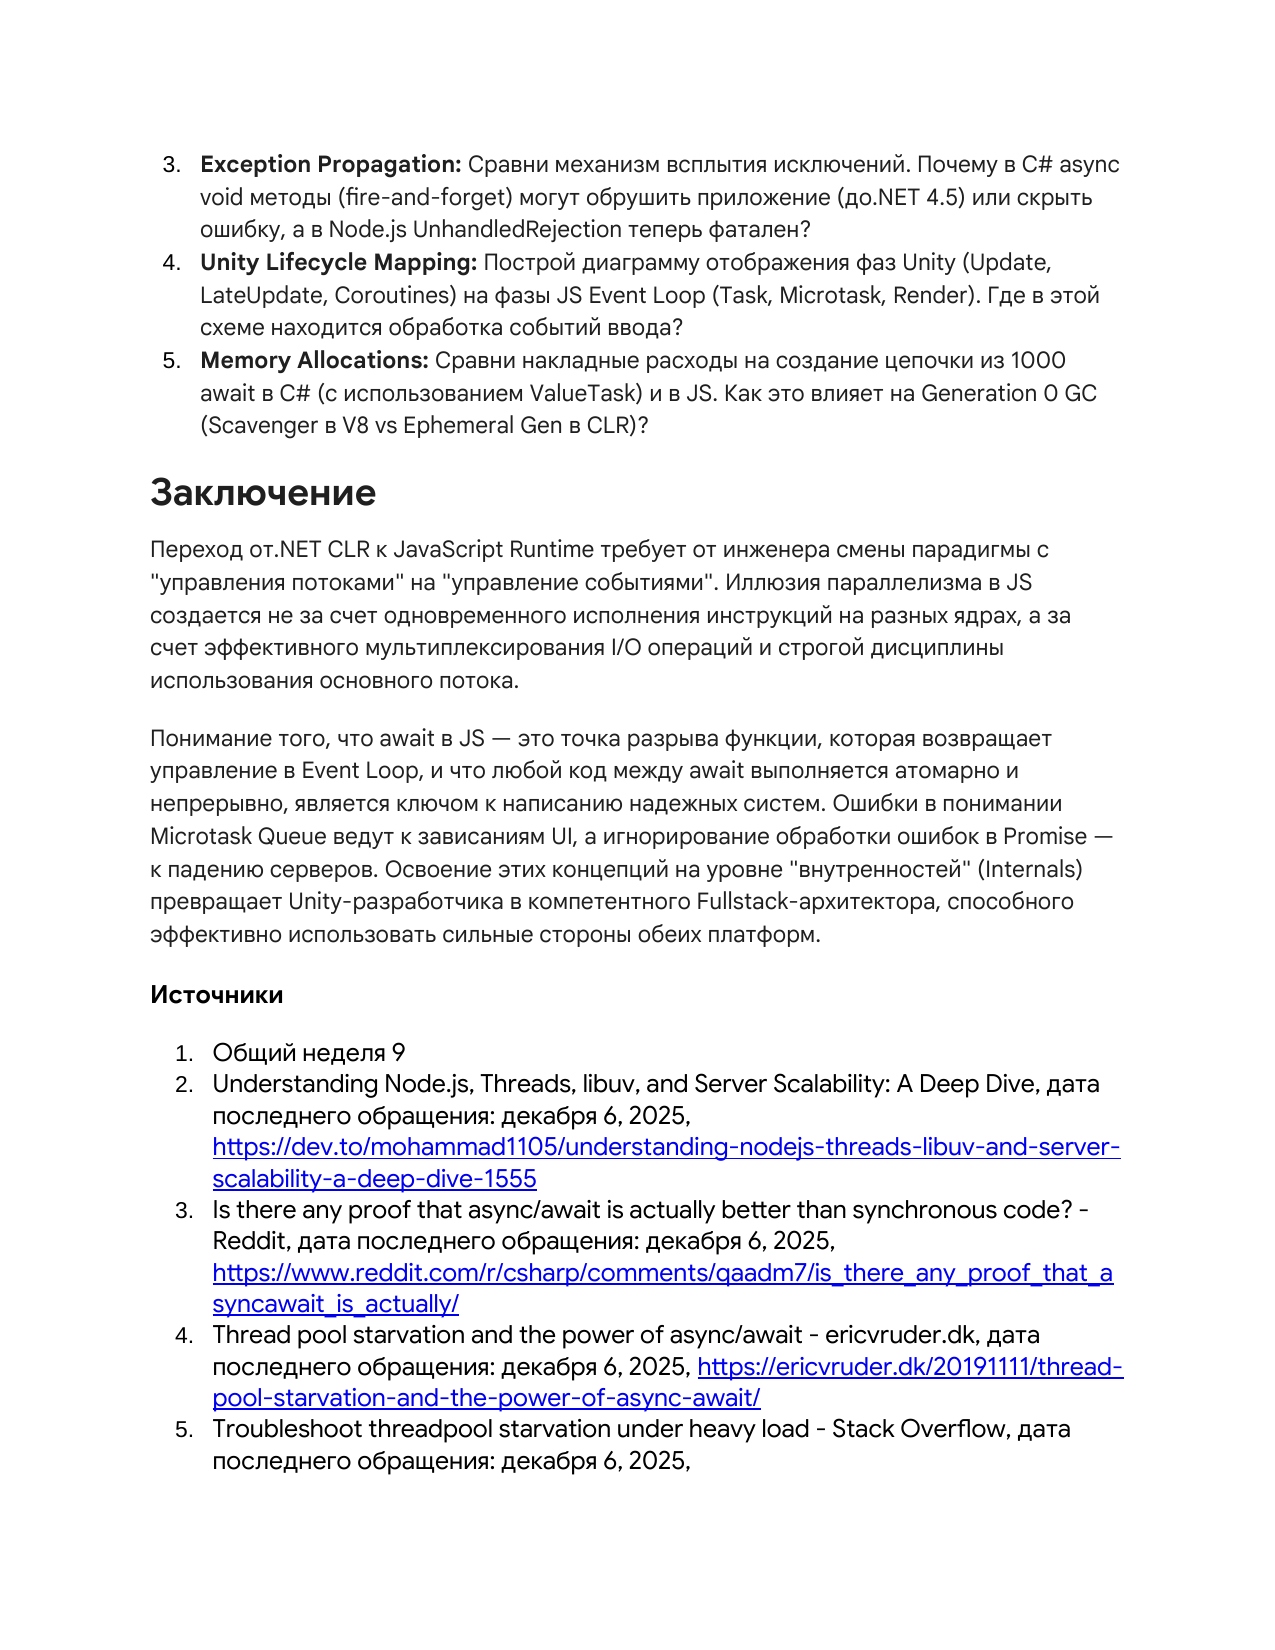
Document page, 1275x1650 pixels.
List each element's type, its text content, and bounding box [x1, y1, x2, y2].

list Общий неделя 9 [175, 1037, 1125, 1069]
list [175, 1414, 1125, 1476]
list Thread pool starvation and the power of async/await - ericvruder.dk, дата последнего обращения: декабря 6, 2025, https://ericvruder.dk/20191111/thread-pool-starvation-and-the-power-of-async-await/ [175, 1319, 1125, 1414]
list Understanding Node.js, Threads, libuv, and Server Scalability: A Deep Dive, дата последнего обращения: декабря 6, 2025, https://dev.to/mohammad1105/understanding-nodejs-threads-libuv-and-server-scalability-a-deep-dive-1555 [175, 1069, 1125, 1194]
list Memory Allocations: Сравни накладные расходы на создание цепочки из 1000 await в C# (с использованием ValueTask) и в JS. Как это влияет на Generation 0 GC (Scavenger в V8 vs Ephemeral Gen в CLR)? [162, 346, 1125, 440]
subtitle Заключение [150, 469, 1125, 516]
list Exception Propagation: Сравни механизм всплытия исключений. Почему в C# async void методы (fire-and-forget) могут обрушить приложение (до.NET 4.5) или скрыть ошибку, а в Node.js UnhandledRejection теперь фатален? [162, 150, 1125, 244]
text Понимание того, что await в JS — это точка разрыва функции, которая возвращает управление в Event Loop, и что любой код между await выполняется атомарно и непрерывно, является ключом к написанию надежных систем. Ошибки в понимании Microtask Queue ведут к зависаниям UI, а игнорирование обработки ошибок в Promise — к падению серверов. Освоение этих концепций на уровне "внутренностей" (Internals) превращает Unity-разработчика в компетентного Fullstack-архитектора, способного эффективно использовать сильные стороны обеих платформ. [150, 724, 1125, 949]
subtitle Источники [150, 979, 1125, 1011]
list Unity Lifecycle Mapping: Построй диаграмму отображения фаз Unity (Update, LateUpdate, Coroutines) на фазы JS Event Loop (Task, Microtask, Render). Где в этой схеме находится обработка событий ввода? [162, 248, 1125, 342]
list Is there any proof that async/await is actually better than synchronous code? - Reddit, дата последнего обращения: декабря 6, 2025, https://www.reddit.com/r/csharp/comments/qaadm7/is_there_any_proof_that_asyncawait_is_actually/ [175, 1194, 1125, 1319]
text Переход от.NET CLR к JavaScript Runtime требует от инженера смены парадигмы с "управления потоками" на "управление событиями". Иллюзия параллелизма в JS создается не за счет одновременного исполнения инструкций на разных ядрах, а за счет эффективного мультиплексирования I/O операций и строгой дисциплины использования основного потока. [150, 535, 1125, 695]
